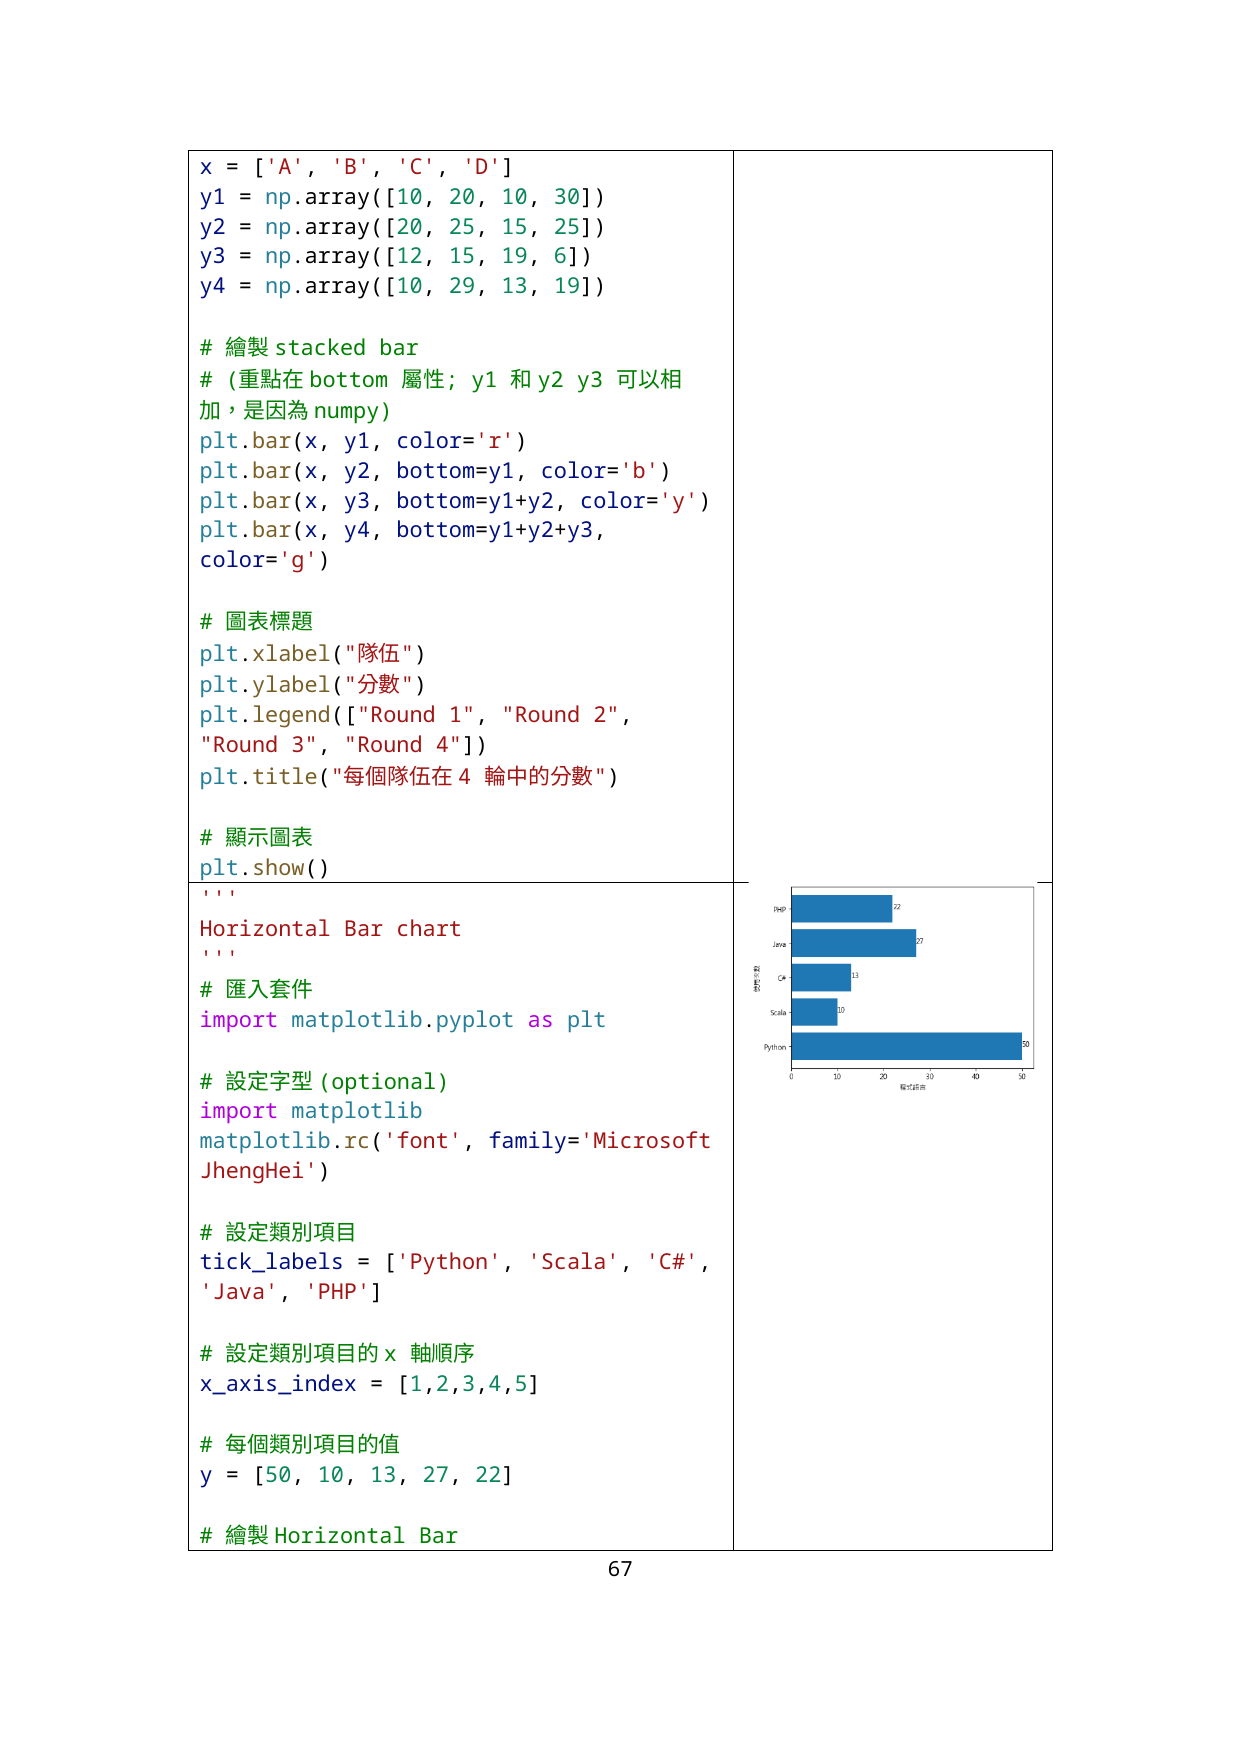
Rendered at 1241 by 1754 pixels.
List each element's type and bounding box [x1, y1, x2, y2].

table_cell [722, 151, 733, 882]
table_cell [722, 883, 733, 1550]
table_cell [734, 151, 1052, 882]
picture [748, 882, 1038, 1096]
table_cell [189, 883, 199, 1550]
table_cell [734, 883, 1052, 1550]
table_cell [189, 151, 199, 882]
